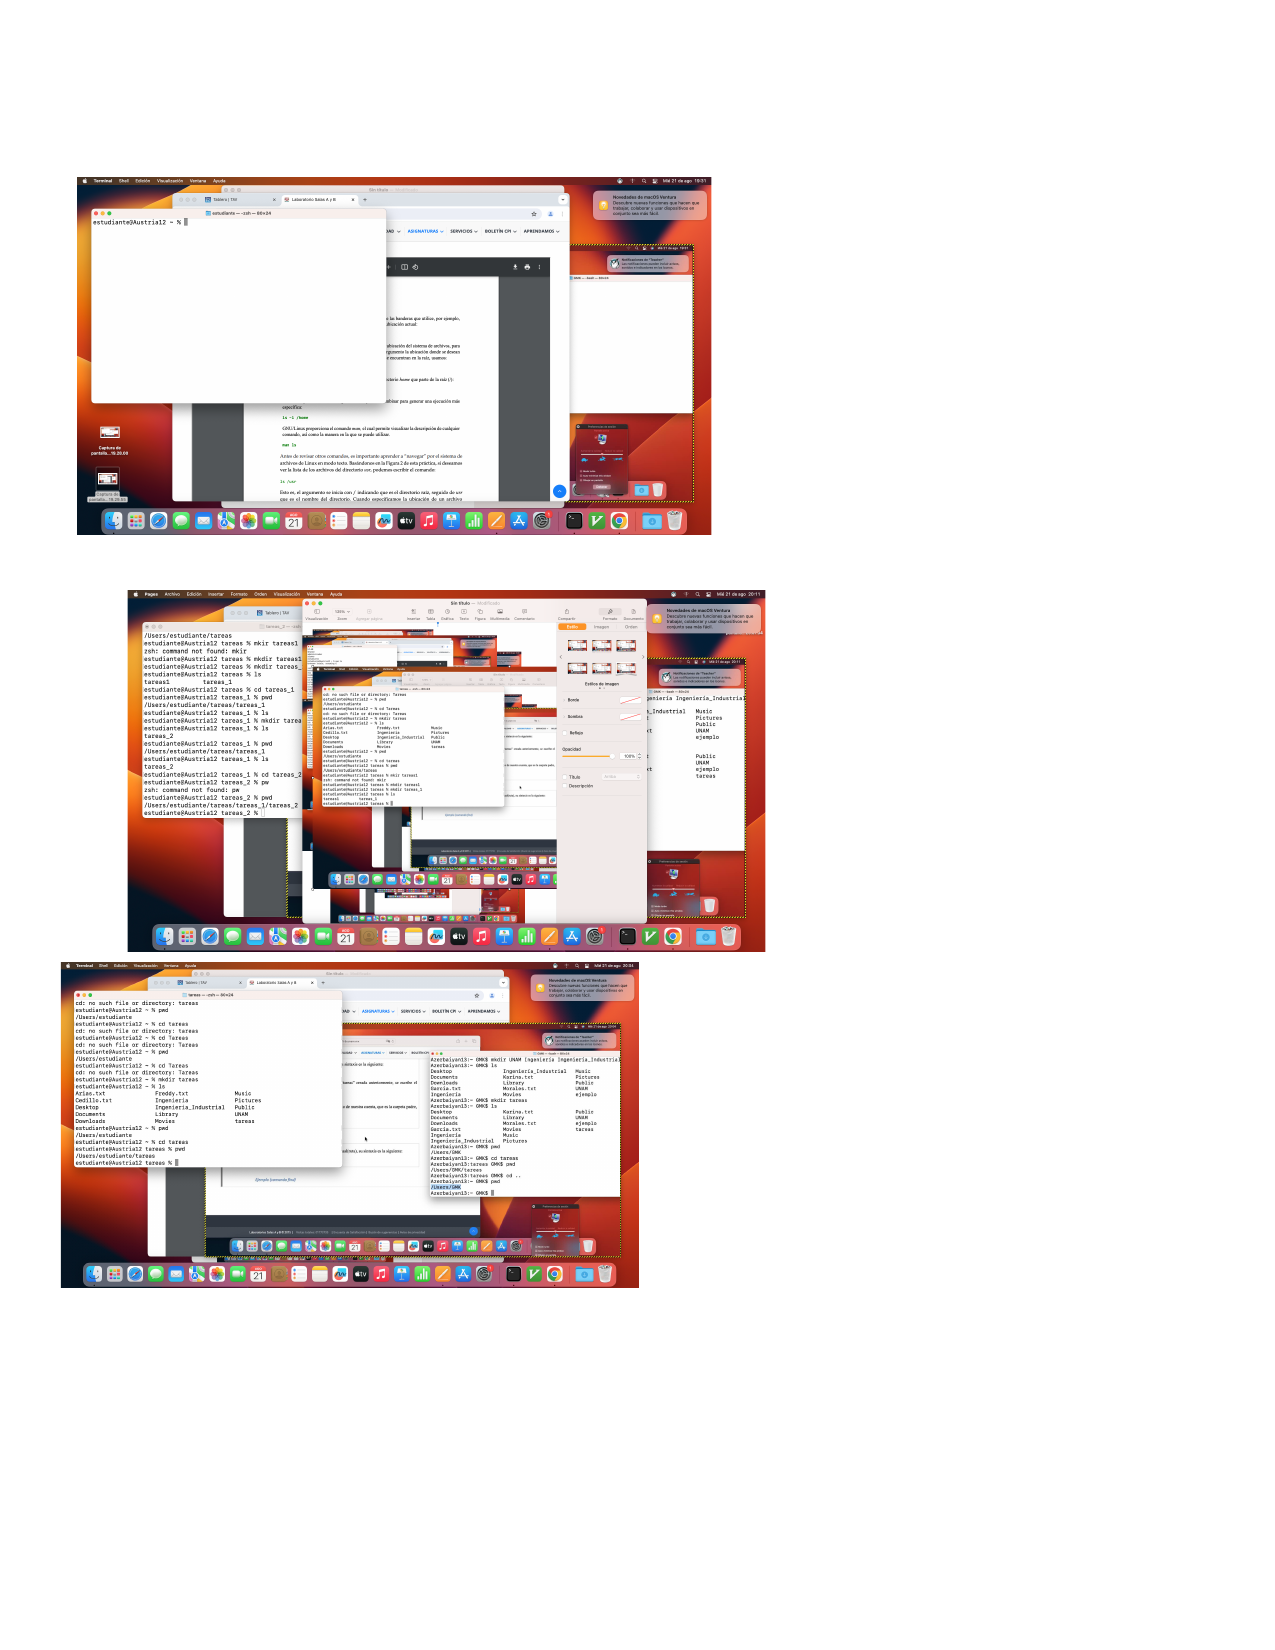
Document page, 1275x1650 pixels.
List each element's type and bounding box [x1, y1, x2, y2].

picture [127, 590, 766, 952]
picture [60, 962, 639, 1288]
picture [77, 177, 712, 535]
